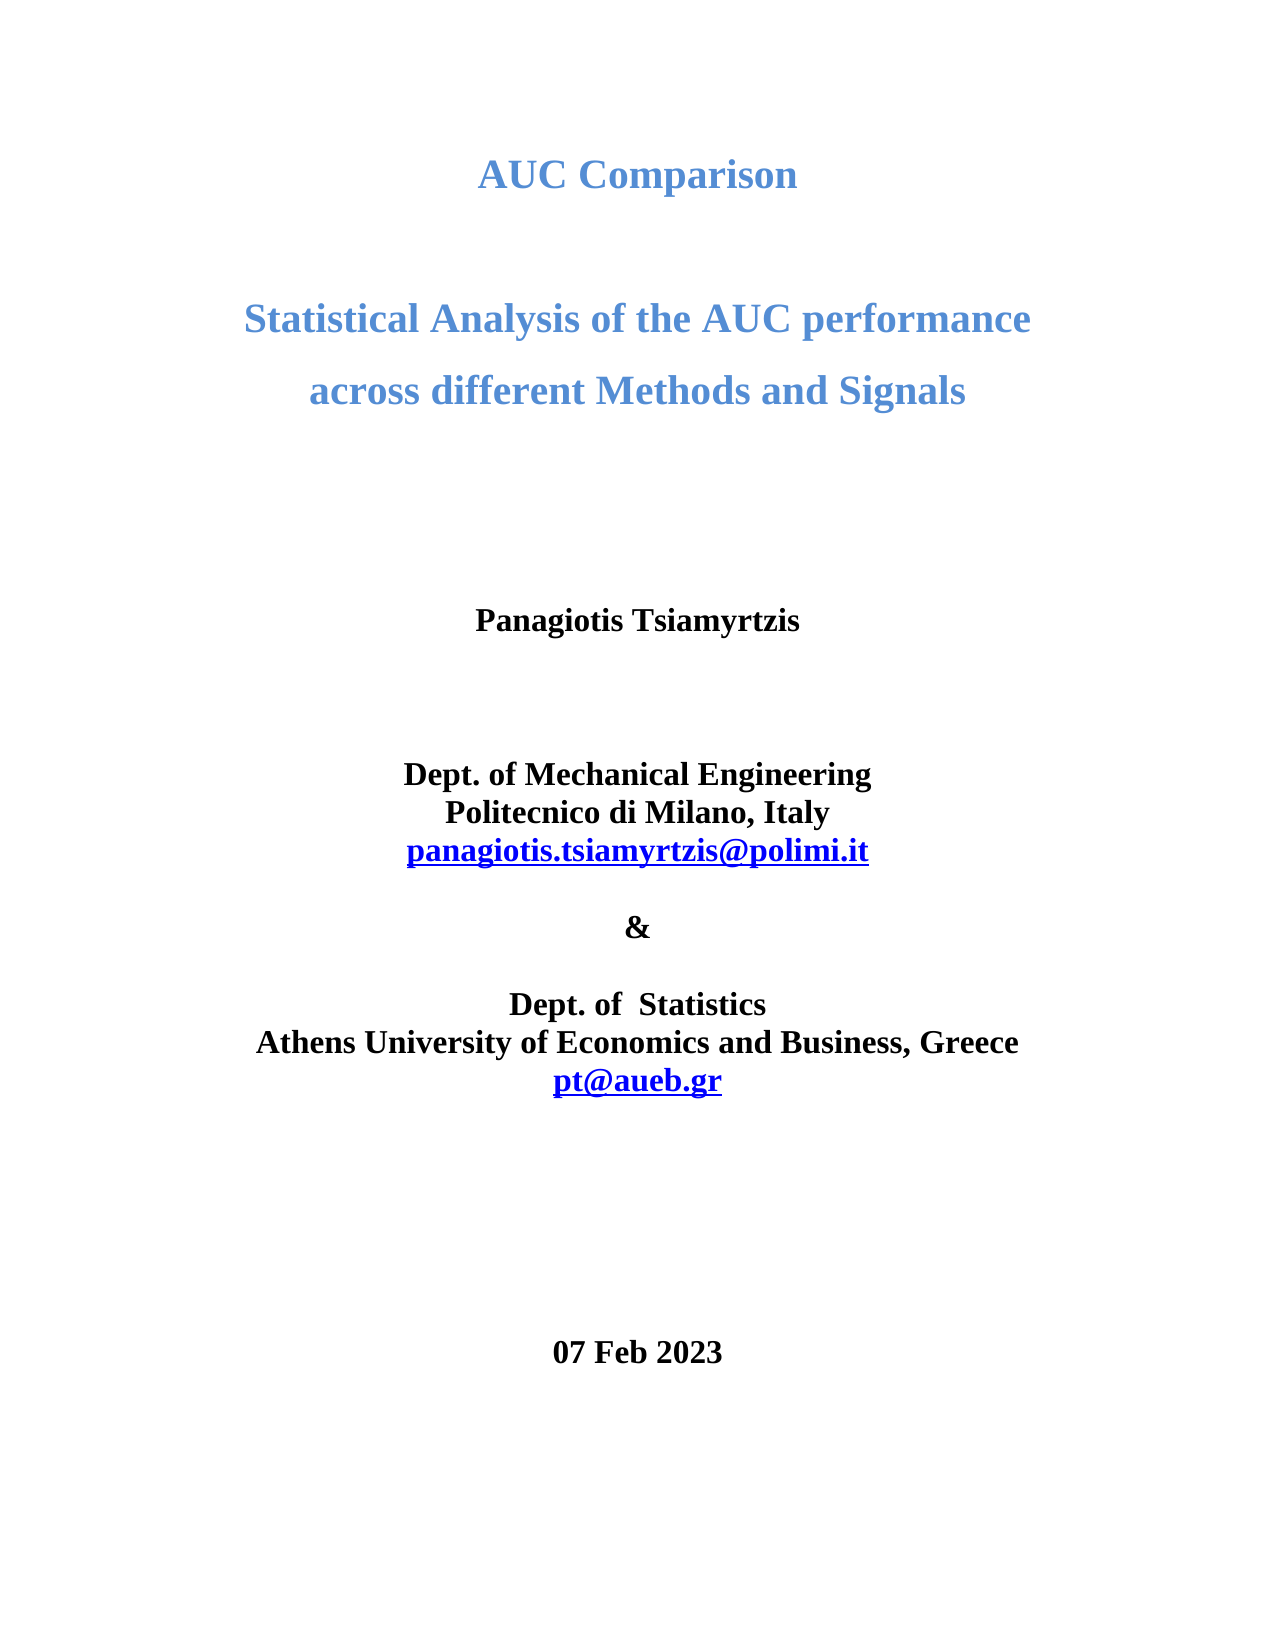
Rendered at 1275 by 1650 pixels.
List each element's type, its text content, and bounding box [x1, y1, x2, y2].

text across different Methods and Signals [187, 366, 1087, 413]
text Politecnico di Milano, Italy [187, 792, 1087, 830]
text panagiotis.tsiamyrtzis@polimi.it [187, 830, 1087, 869]
text pt@aueb.gr [187, 1060, 1087, 1099]
text AUC Comparison [187, 150, 1087, 198]
text Dept. of Mechanical Engineering [187, 754, 1087, 792]
text Dept. of Statistics [187, 984, 1087, 1022]
text & [187, 907, 1087, 945]
text Panagiotis Tsiamyrtzis [187, 600, 1087, 639]
text Athens University of Economics and Business, Greece [187, 1022, 1087, 1060]
text Statistical Analysis of the AUC performance [187, 294, 1087, 342]
text 07 Feb 2023 [187, 1332, 1087, 1370]
